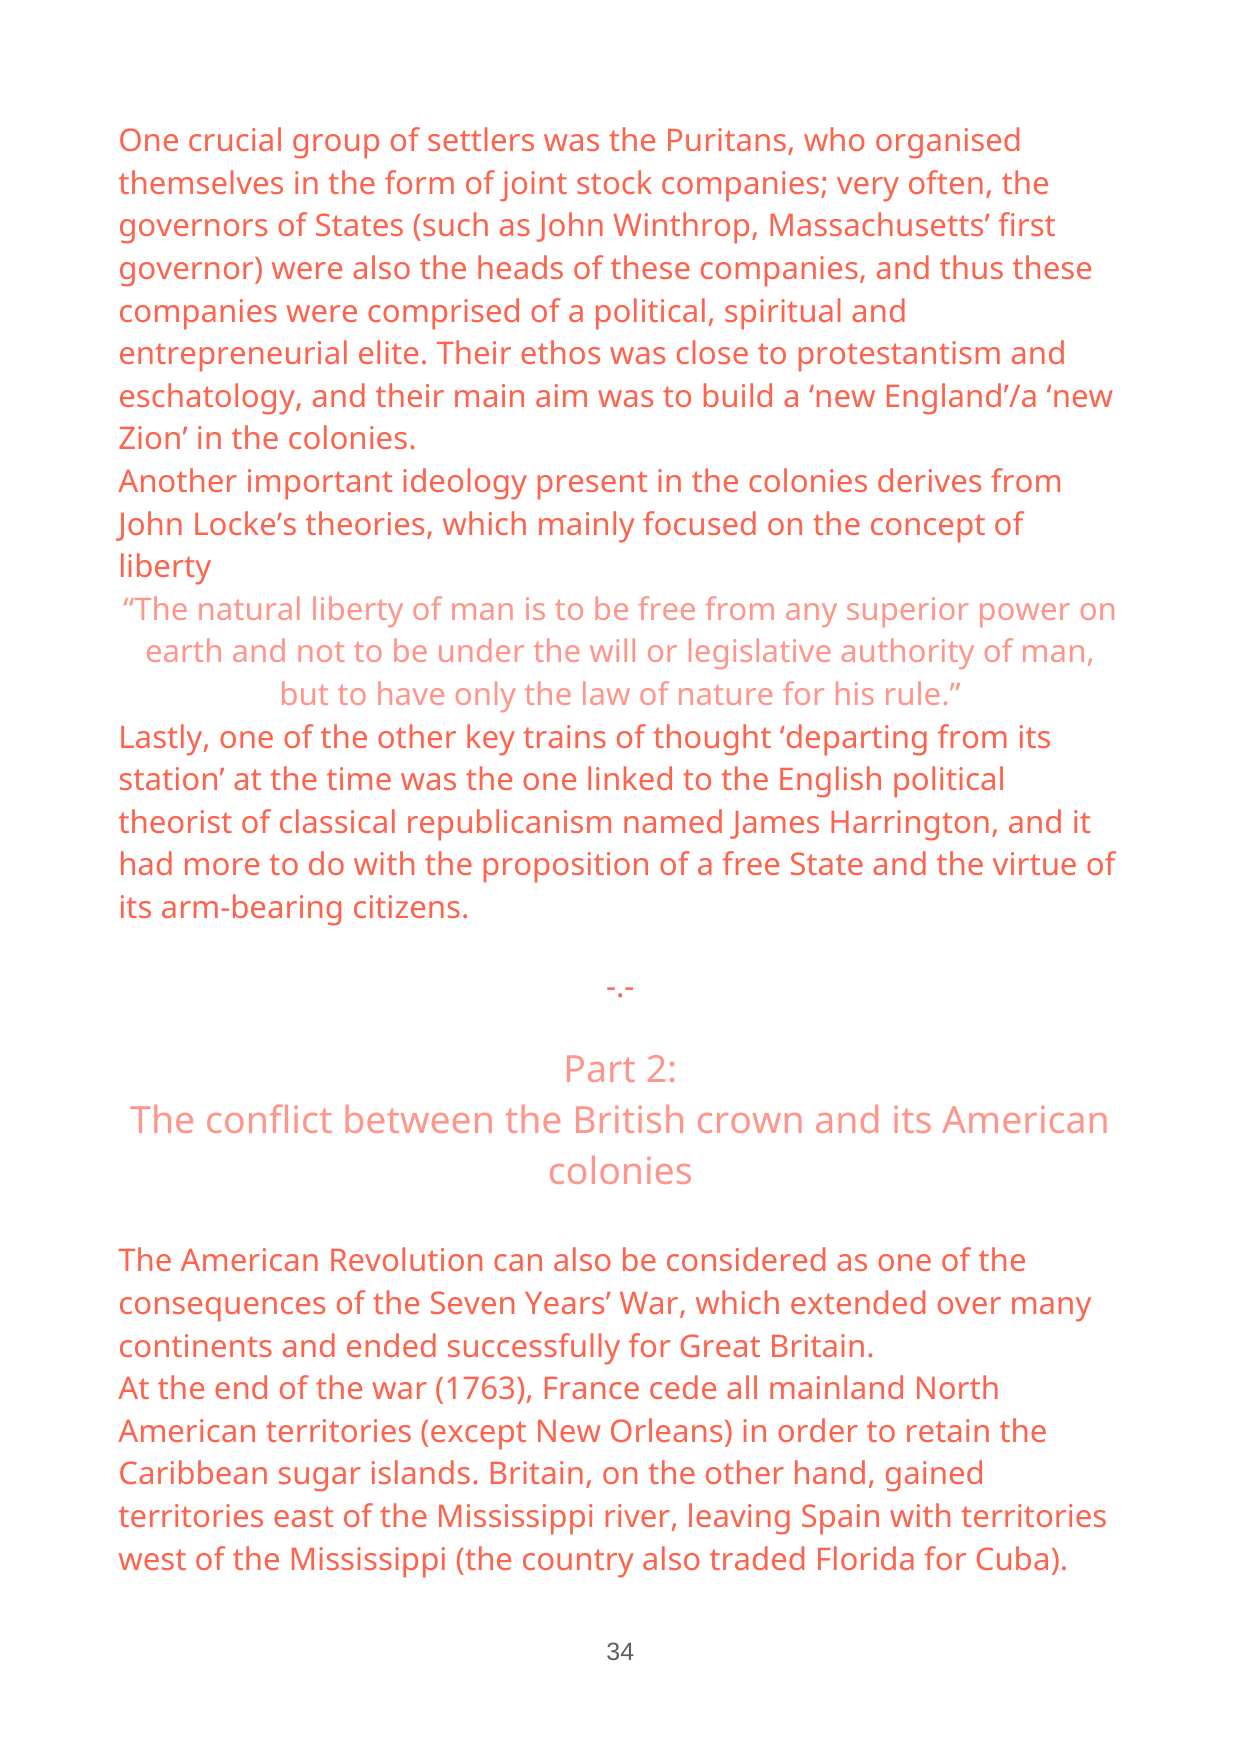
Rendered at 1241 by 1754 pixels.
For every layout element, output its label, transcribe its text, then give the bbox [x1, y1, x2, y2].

text -.- [118, 963, 1122, 1006]
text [118, 1366, 1122, 1579]
text Part 2: [118, 1042, 1122, 1093]
text The conflict between the British crown and its American colonies [118, 1093, 1122, 1195]
text “The natural liberty of man is to be free from any superior power on earth and not to be under the will or legislative authority of man, but to have only the law of nature for his rule.” [118, 587, 1122, 714]
text Lastly, one of the other key trains of thought ‘departing from its station’ at the time was the one linked to the English political theorist of classical republicanism named James Harrington, and it had more to do with the proposition of a free State and the virtue of its arm-bearing citizens. [118, 714, 1122, 928]
text Another important ideology present in the colonies derives from John Locke’s theories, which mainly focused on the concept of liberty [118, 459, 1122, 587]
text One crucial group of settlers was the Puritans, who organised themselves in the form of joint stock companies; very often, the governors of States (such as John Winthrop, Massachusetts’ first governor) were also the heads of these companies, and thus these companies were comprised of a political, spiritual and entrepreneurial elite. Their ethos was close to protestantism and eschatology, and their main aim was to build a ‘new England’/a ‘new Zion’ in the colonies. [118, 118, 1122, 459]
text The American Revolution can also be considered as one of the consequences of the Seven Years’ War, which extended over many continents and ended successfully for Great Britain. [118, 1238, 1122, 1366]
